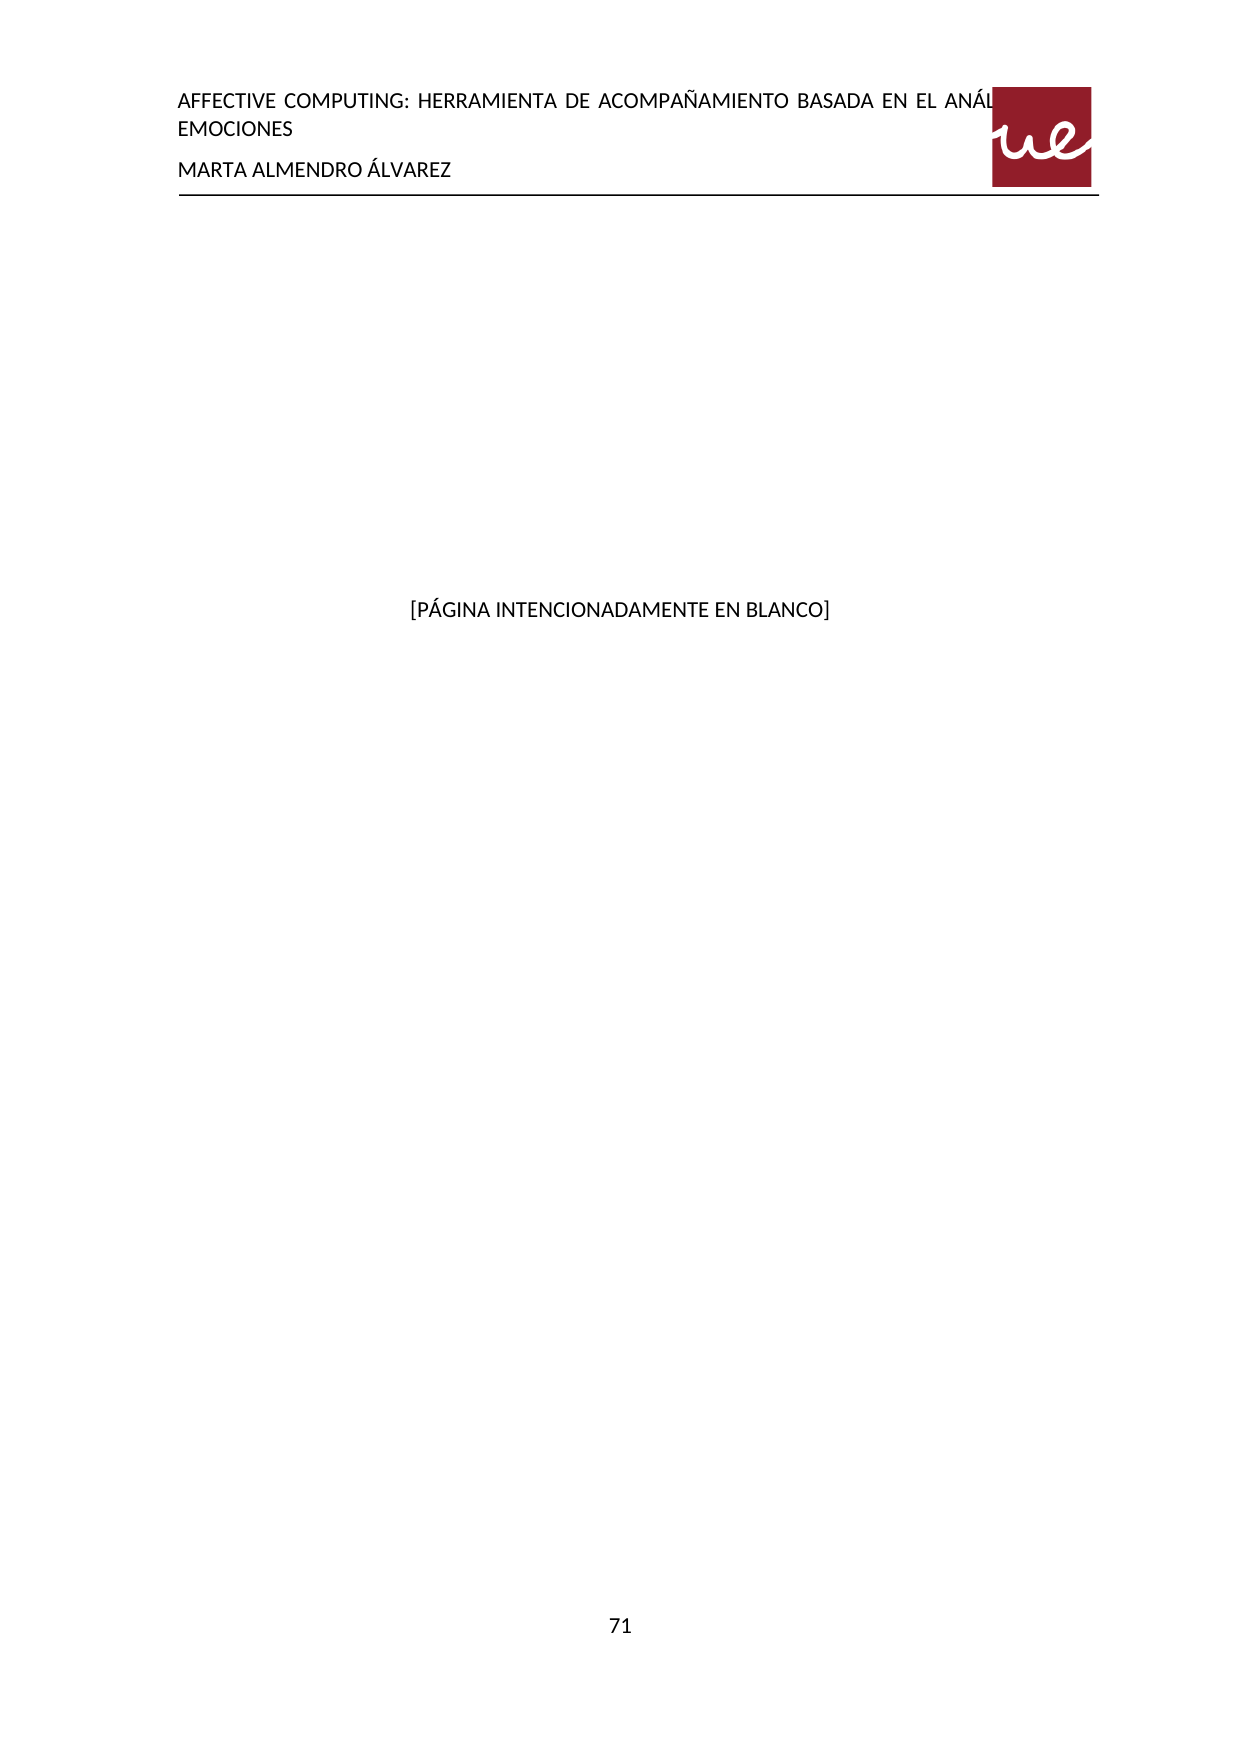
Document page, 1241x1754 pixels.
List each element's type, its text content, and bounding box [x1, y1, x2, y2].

text [PÁGINA INTENCIONADAMENTE EN BLANCO] [177, 595, 1063, 623]
picture [992, 87, 1092, 187]
